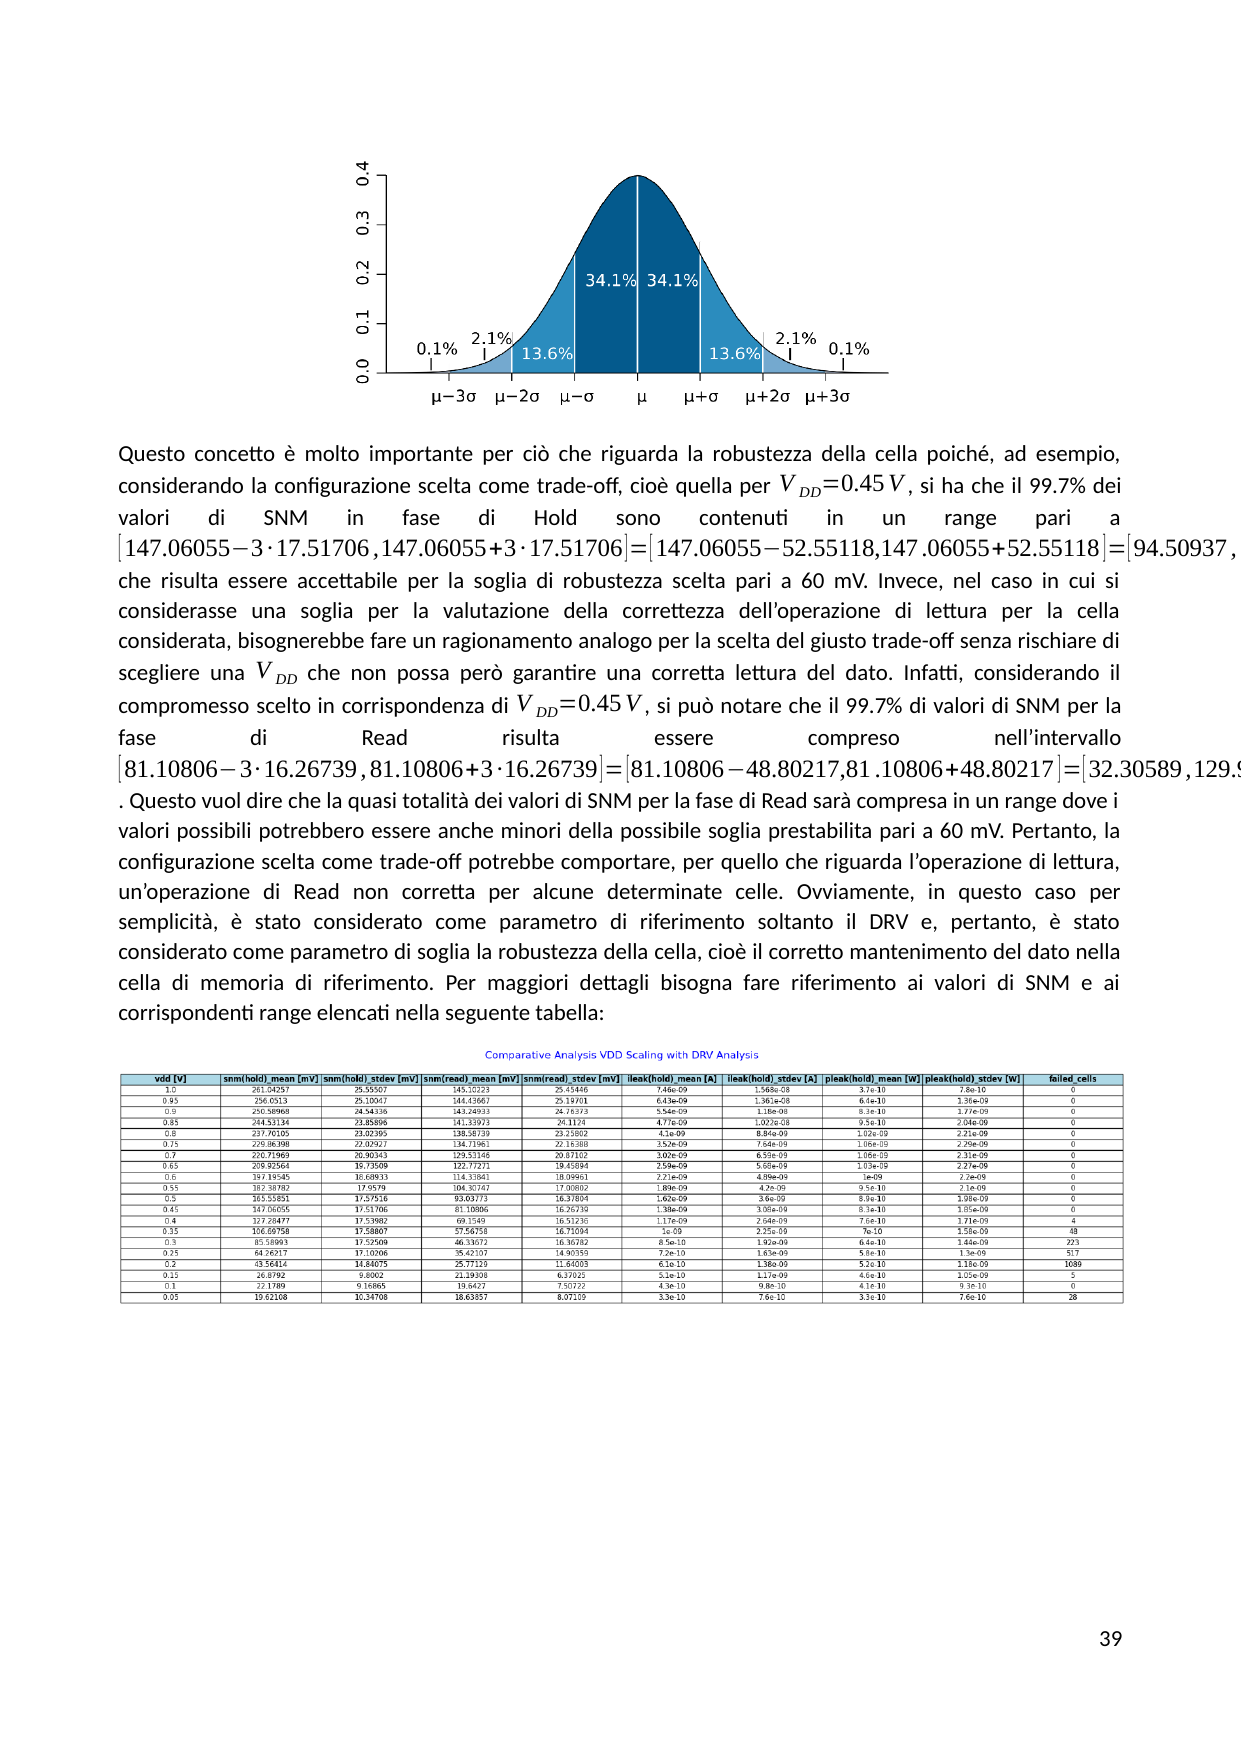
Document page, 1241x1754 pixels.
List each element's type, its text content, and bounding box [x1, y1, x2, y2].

picture [347, 147, 893, 421]
text Questo concetto è molto importante per ciò che riguarda la robustezza della cella poiché, ad esempio, considerando la configurazione scelta come trade-off, cioè quella per , si ha che il 99.7% dei valori di SNM in fase di Hold sono contenuti in un range pari a che risulta essere accettabile per la soglia di robustezza scelta pari a 60 mV. Invece, nel caso in cui si considerasse una soglia per la valutazione della correttezza dell’operazione di lettura per la cella considerata, bisognerebbe fare un ragionamento analogo per la scelta del giusto trade-off senza rischiare di scegliere una che non possa però garantire una corretta lettura del dato. Infatti, considerando il compromesso scelto in corrispondenza di , si può notare che il 99.7% di valori di SNM per la fase di Read risulta essere compreso nell’intervallo . Questo vuol dire che la quasi totalità dei valori di SNM per la fase di Read sarà compresa in un range dove i valori possibili potrebbero essere anche minori della possibile soglia prestabilita pari a 60 mV. Pertanto, la configurazione scelta come trade-off potrebbe comportare, per quello che riguarda l’operazione di lettura, un’operazione di Read non corretta per alcune determinate celle. Ovviamente, in questo caso per semplicità, è stato considerato come parametro di riferimento soltanto il DRV e, pertanto, è stato considerato come parametro di soglia la robustezza della cella, cioè il corretto mantenimento del dato nella cella di memoria di riferimento. Per maggiori dettagli bisogna fare riferimento ai valori di SNM e ai corrispondenti range elencati nella seguente tabella: [118, 439, 1122, 1026]
picture [118, 1044, 1126, 1305]
